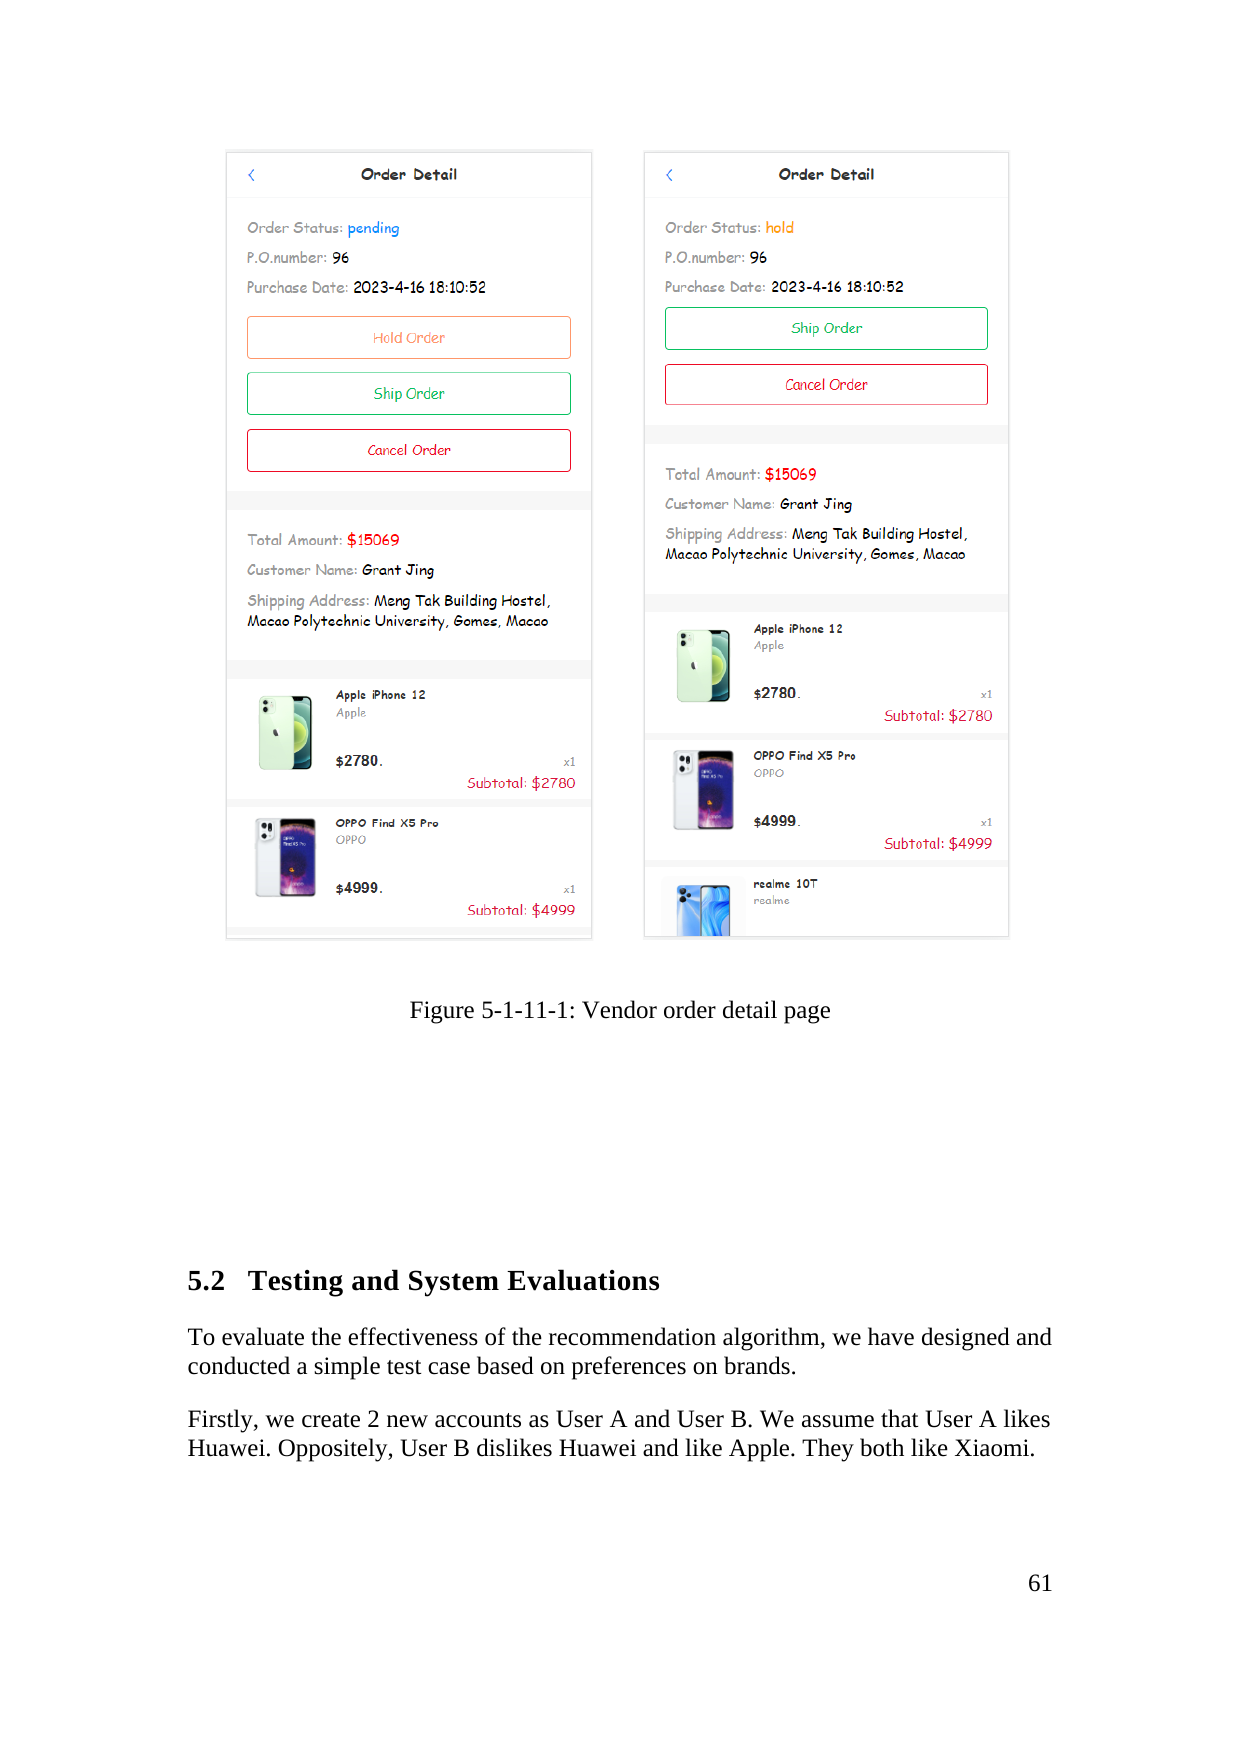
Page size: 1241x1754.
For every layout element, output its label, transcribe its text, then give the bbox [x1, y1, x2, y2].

text To evaluate the effectiveness of the recommendation algorithm, we have designed and conducted a simple test case based on preferences on brands. [187, 1322, 1053, 1379]
picture [225, 149, 594, 941]
text Figure 5-1-11-1: Vendor order detail page [187, 995, 1053, 1023]
picture [642, 150, 1011, 940]
text Firstly, we create 2 new accounts as User A and User B. We assume that User A likes Huawei. Oppositely, User B dislikes Huawei and like Apple. They both like Xiaomi. [187, 1404, 1053, 1462]
subtitle Testing and System Evaluations [187, 1263, 1053, 1297]
